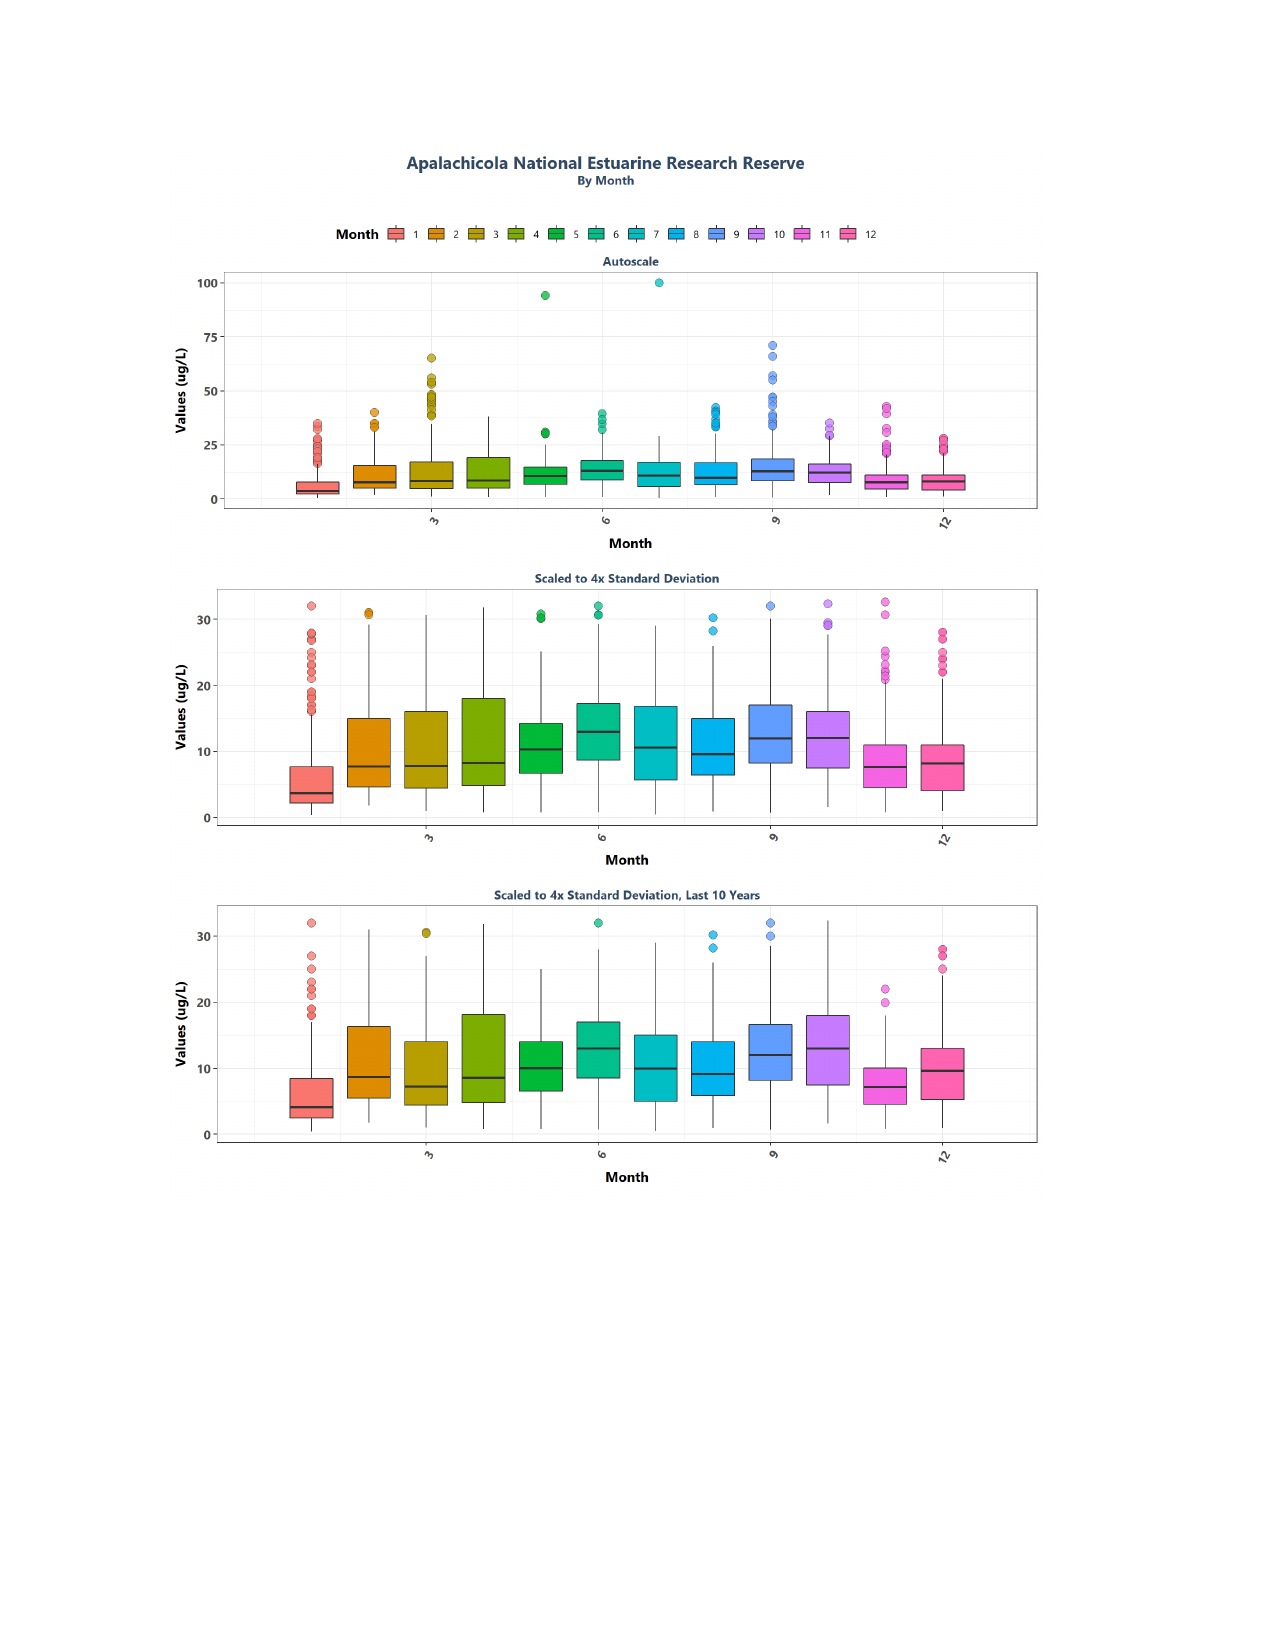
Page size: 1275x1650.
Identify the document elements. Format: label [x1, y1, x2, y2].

picture [168, 150, 1044, 1200]
